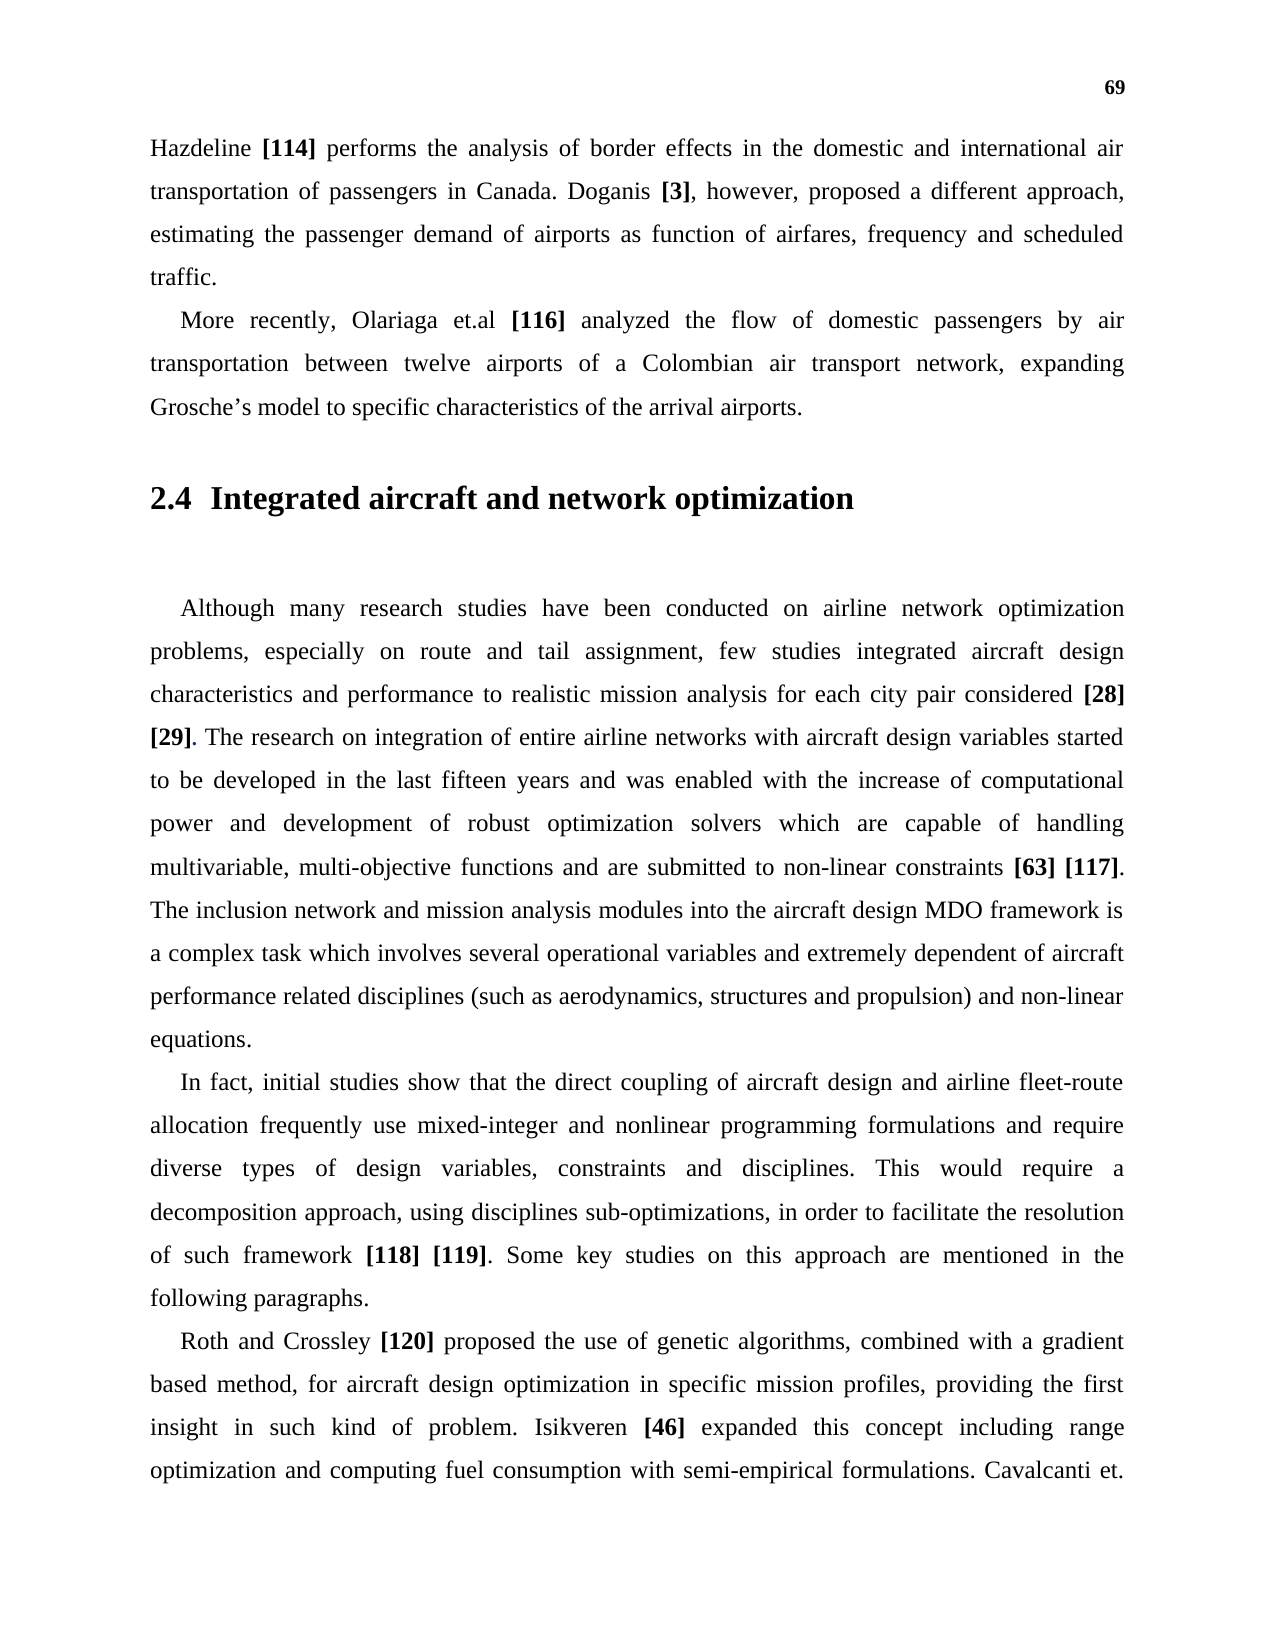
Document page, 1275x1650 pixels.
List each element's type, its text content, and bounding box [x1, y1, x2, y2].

text Although many research studies have been conducted on airline network optimization problems, especially on route and tail assignment, few studies integrated aircraft design characteristics and performance to realistic mission analysis for each city pair considered . The research on integration of entire airline networks with aircraft design variables started to be developed in the last fifteen years and was enabled with the increase of computational power and development of robust optimization solvers which are capable of handling multivariable, multi-objective functions and are submitted to non-linear constraints . The inclusion network and mission analysis modules into the aircraft design MDO framework is a complex task which involves several operational variables and extremely dependent of aircraft performance related disciplines (such as aerodynamics, structures and propulsion) and non-linear equations. [150, 593, 1125, 1053]
text In fact, initial studies show that the direct coupling of aircraft design and airline fleet-route allocation frequently use mixed-integer and nonlinear programming formulations and require diverse types of design variables, constraints and disciplines. This would require a decomposition approach, using disciplines sub-optimizations, in order to facilitate the resolution of such framework . Some key studies on this approach are mentioned in the following paragraphs. [150, 1067, 1125, 1312]
list Integrated aircraft and network optimization [150, 478, 1125, 516]
text More recently, Olariaga et.al analyzed the flow of domestic passengers by air transportation between twelve airports of a Colombian air transport network, expanding Grosche’s model to specific characteristics of the arrival airports. [150, 305, 1125, 420]
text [150, 1326, 1125, 1484]
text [150, 133, 1125, 291]
